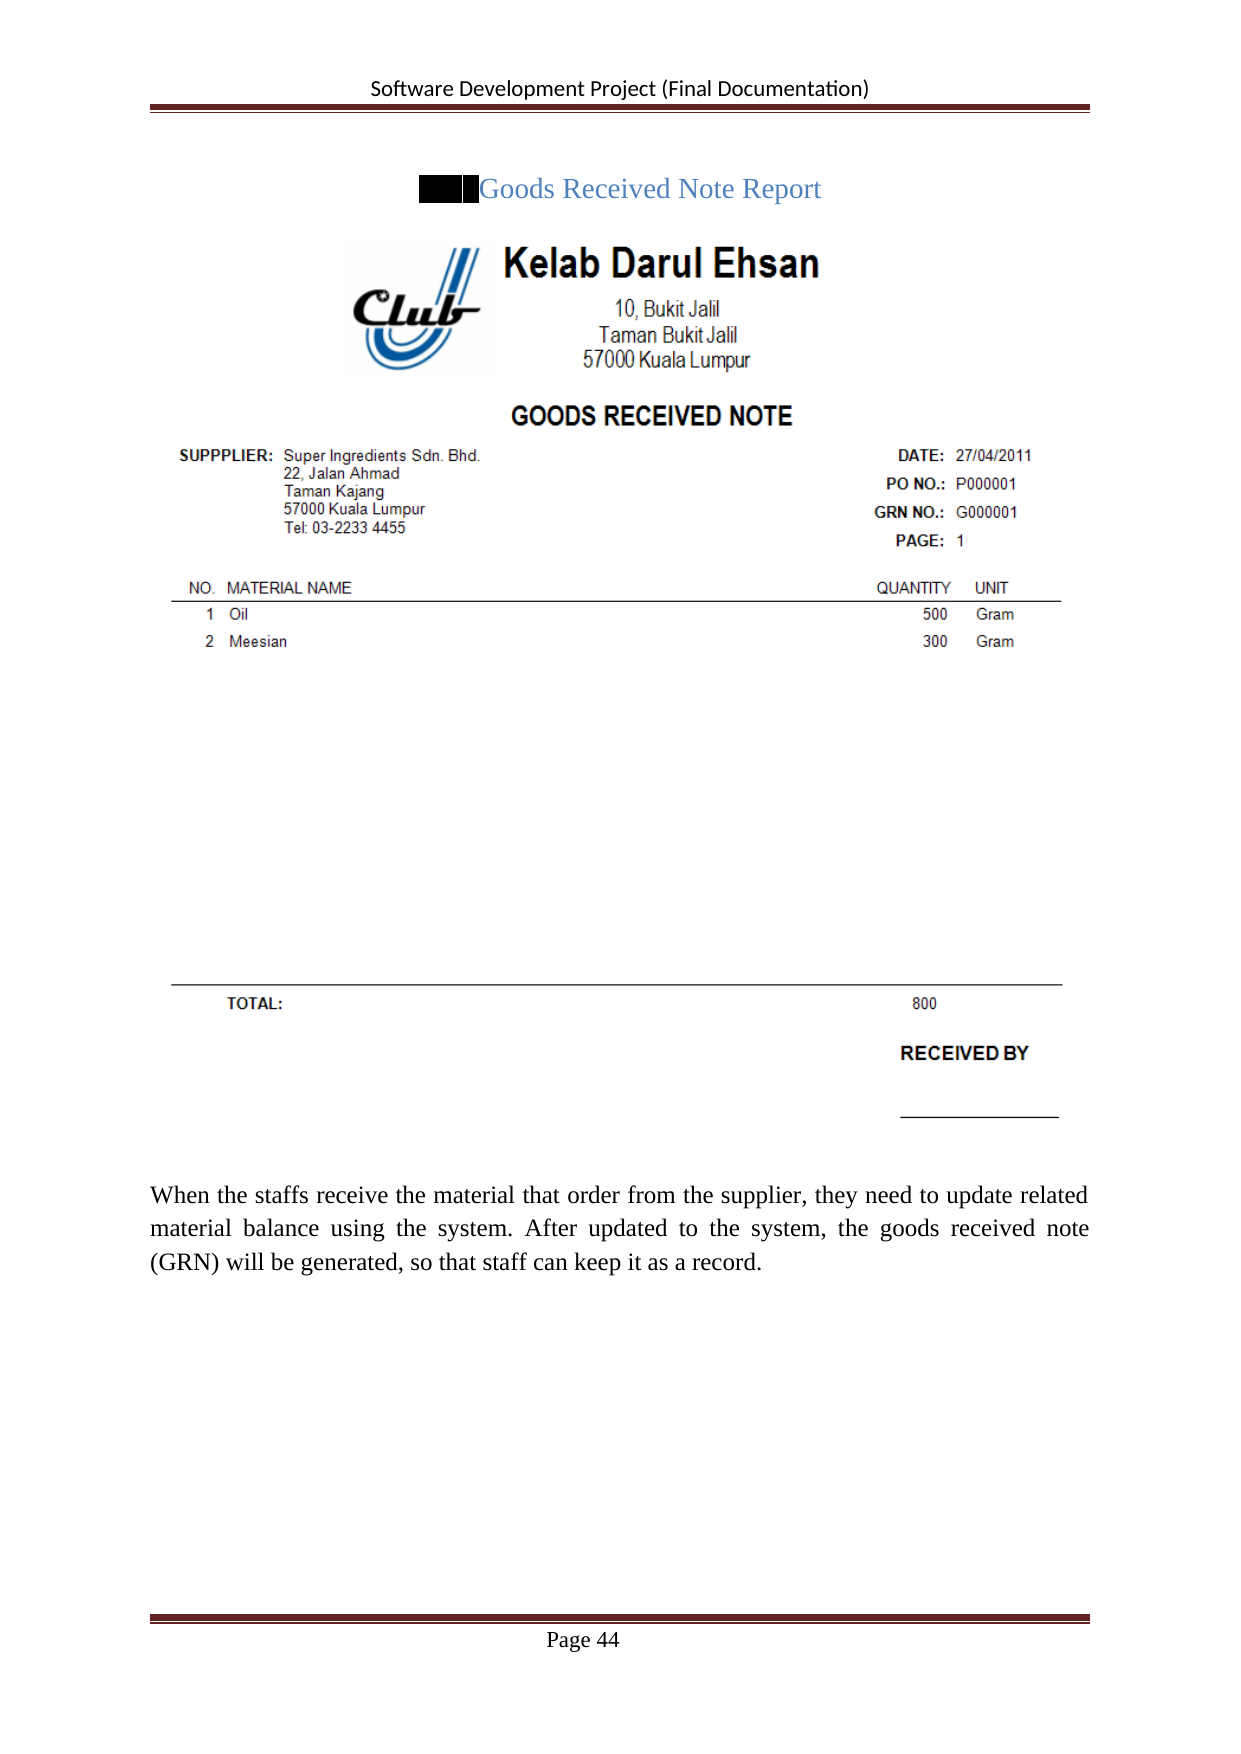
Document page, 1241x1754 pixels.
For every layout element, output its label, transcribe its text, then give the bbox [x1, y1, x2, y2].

text When the staffs receive the material that order from the supplier, they need to update related material balance using the system. After updated to the system, the goods received note (GRN) will be generated, so that staff can keep it as a record. [150, 1181, 1090, 1275]
picture [150, 209, 1091, 1156]
subtitle Goods Received Note Report [150, 171, 1090, 204]
